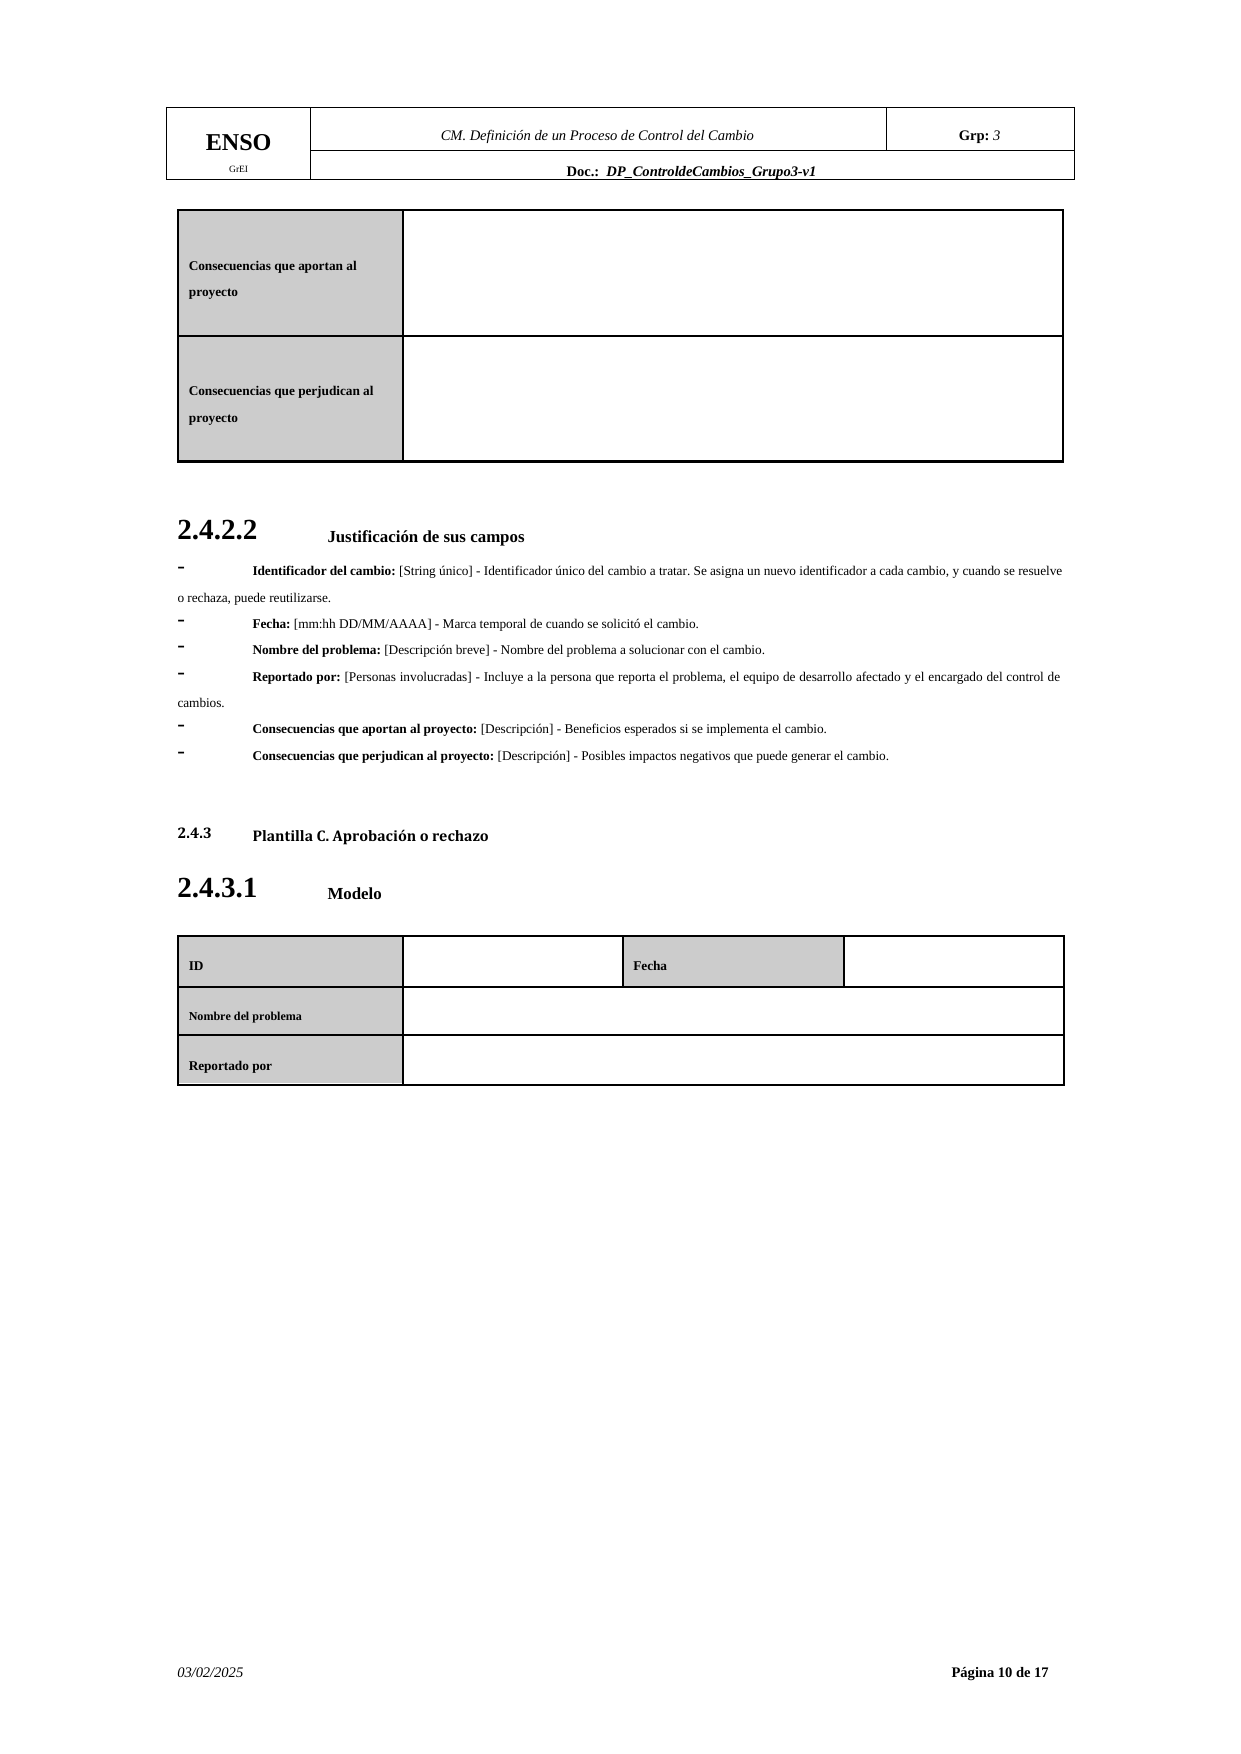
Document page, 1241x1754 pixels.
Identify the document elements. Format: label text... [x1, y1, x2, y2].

subtitle Plantilla C. Aprobación o rechazo [177, 813, 1063, 845]
subtitle Justificación de sus campos [177, 512, 1063, 546]
list Nombre del problema: [Descripción breve] - Nombre del problema a solucionar con el cambio. [177, 631, 1063, 658]
list Fecha: [mm:hh DD/MM/AAAA] - Marca temporal de cuando se solicitó el cambio. [177, 605, 1063, 631]
list Consecuencias que aportan al proyecto: [Descripción] - Beneficios esperados si se implementa el cambio. [177, 710, 1063, 737]
list Identificador del cambio: [String único] - Identificador único del cambio a tratar. Se asigna un nuevo identificador a cada cambio, y cuando se resuelve o rechaza, puede reutilizarse. [177, 552, 1063, 605]
subtitle Modelo [177, 870, 1063, 903]
list Consecuencias que perjudican al proyecto: [Descripción] - Posibles impactos negativos que puede generar el cambio. [177, 737, 1063, 763]
list Reportado por: [Personas involucradas] - Incluye a la persona que reporta el problema, el equipo de desarrollo afectado y el encargado del control de cambios. [177, 658, 1063, 710]
